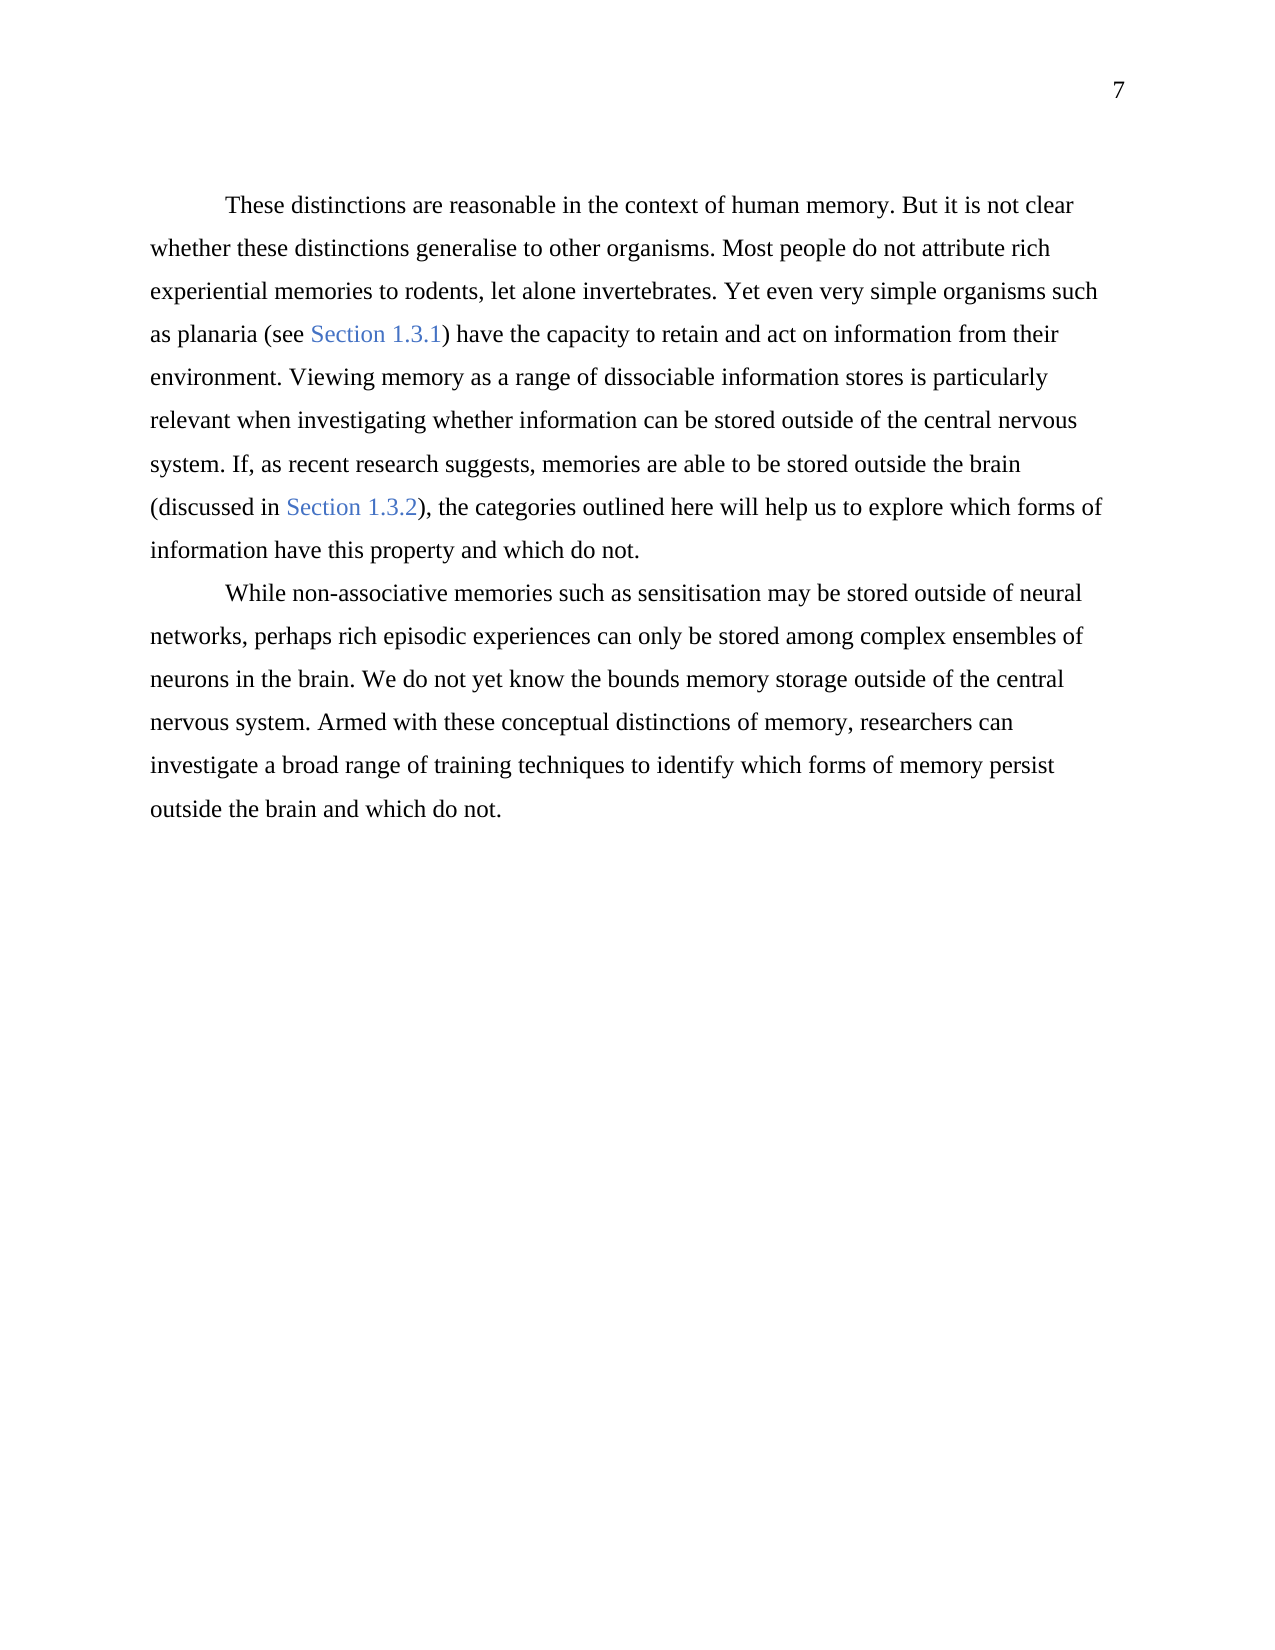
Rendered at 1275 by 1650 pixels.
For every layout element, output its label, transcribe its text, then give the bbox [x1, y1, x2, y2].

text These distinctions are reasonable in the context of human memory. But it is not clear whether these distinctions generalise to other organisms. Most people do not attribute rich experiential memories to rodents, let alone invertebrates. Yet even very simple organisms such as planaria (see Section 1.3.1) have the capacity to retain and act on information from their environment. Viewing memory as a range of dissociable information stores is particularly relevant when investigating whether information can be stored outside of the central nervous system. If, as recent research suggests, memories are able to be stored outside the brain (discussed in Section 1.3.2), the categories outlined here will help us to explore which forms of information have this property and which do not. [150, 190, 1125, 564]
text While non-associative memories such as sensitisation may be stored outside of neural networks, perhaps rich episodic experiences can only be stored among complex ensembles of neurons in the brain. We do not yet know the bounds memory storage outside of the central nervous system. Armed with these conceptual distinctions of memory, researchers can investigate a broad range of training techniques to identify which forms of memory persist outside the brain and which do not. [150, 578, 1125, 822]
